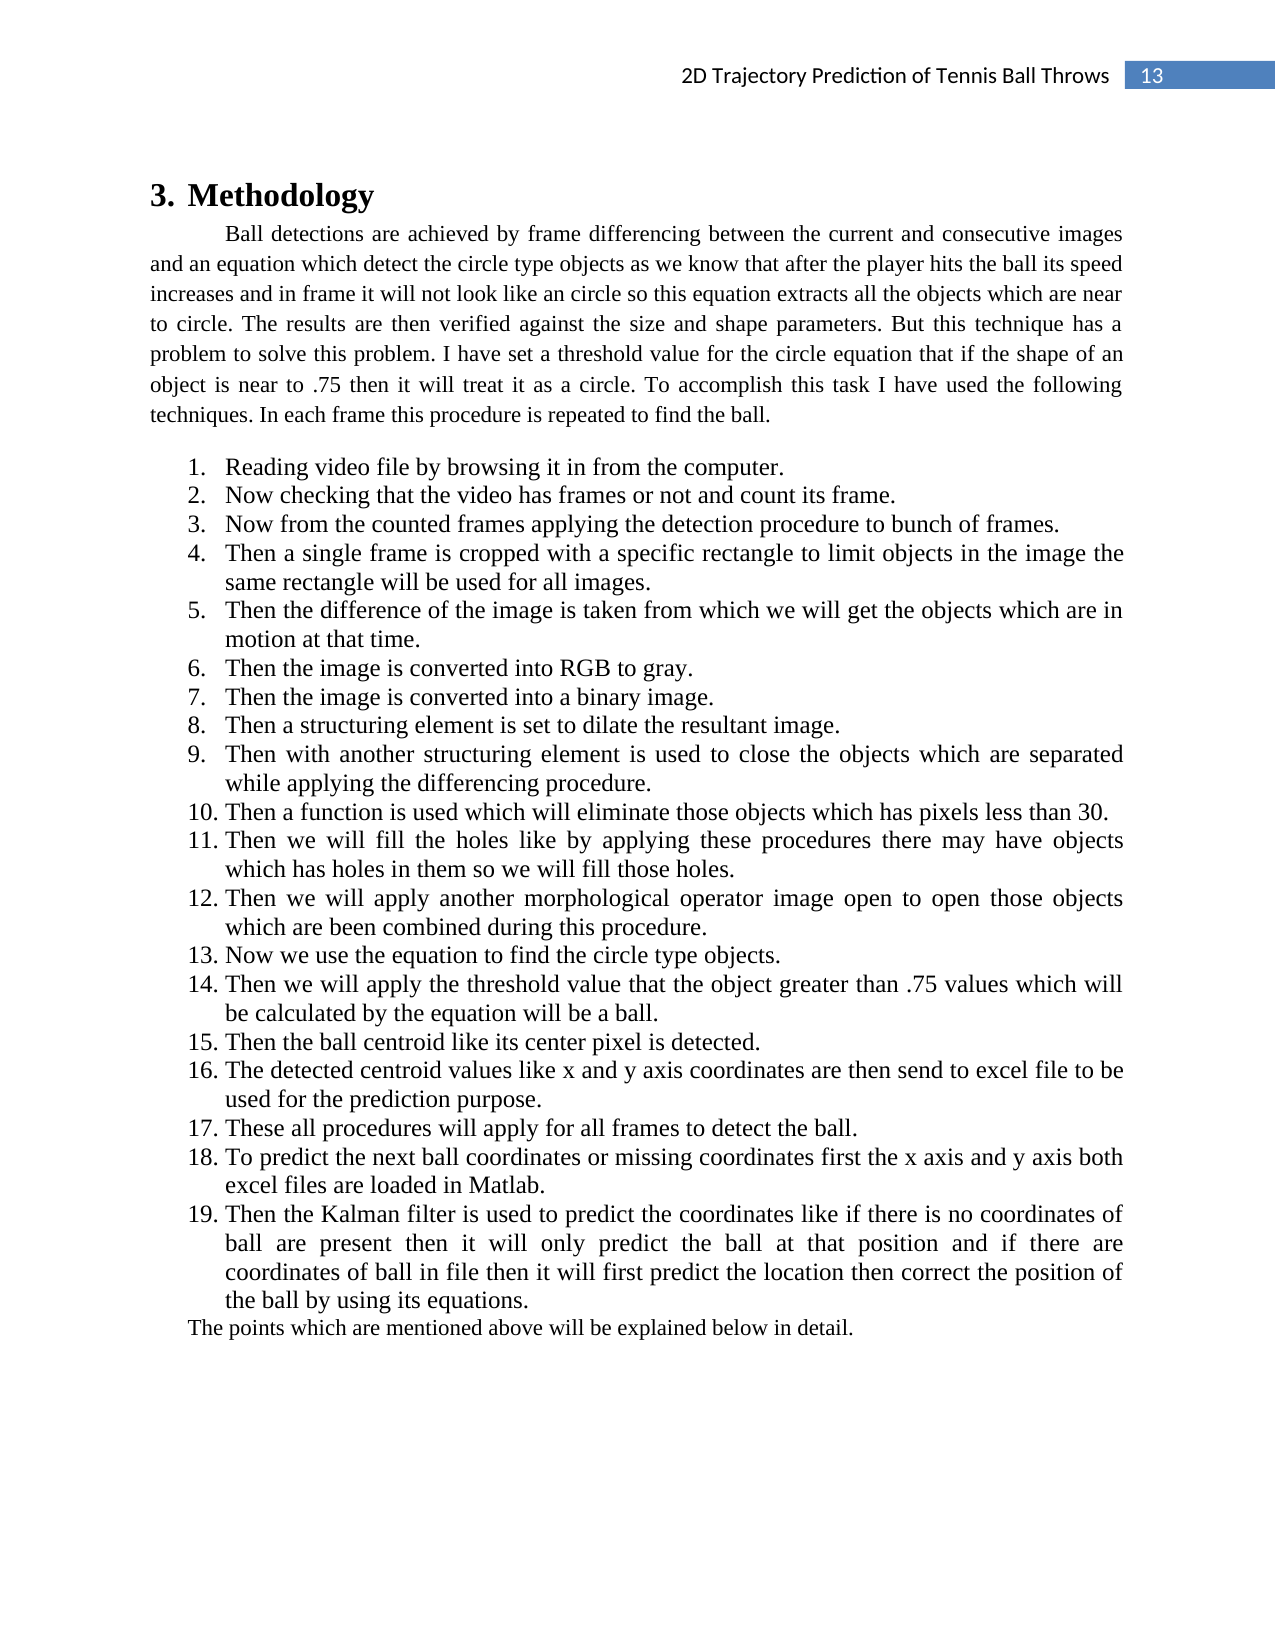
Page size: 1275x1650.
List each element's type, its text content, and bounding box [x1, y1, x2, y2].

text The points which are mentioned above will be explained below in detail. [187, 1314, 1125, 1341]
list Then we will apply the threshold value that the object greater than .75 values which will be calculated by the equation will be a ball. [187, 969, 1125, 1027]
list Then a function is used which will eliminate those objects which has pixels less than 30. [187, 797, 1125, 826]
list The detected centroid values like x and y axis coordinates are then send to excel file to be used for the prediction purpose. [187, 1056, 1125, 1113]
text Ball detections are achieved by frame differencing between the current and consecutive images and an equation which detect the circle type objects as we know that after the player hits the ball its speed increases and in frame it will not look like an circle so this equation extracts all the objects which are near to circle. The results are then verified against the size and shape parameters. But this technique has a problem to solve this problem. I have set a threshold value for the circle equation that if the shape of an object is near to .75 then it will treat it as a circle. To accomplish this task I have used the following techniques. In each frame this procedure is repeated to find the ball. [150, 219, 1125, 427]
list Then the difference of the image is taken from which we will get the objects which are in motion at that time. [187, 596, 1125, 653]
list Then a structuring element is set to dilate the resultant image. [187, 711, 1125, 739]
list Then the image is converted into RGB to gray. [187, 653, 1125, 682]
list To predict the next ball coordinates or missing coordinates first the x axis and y axis both excel files are loaded in Matlab. [187, 1142, 1125, 1199]
list Then the ball centroid like its center pixel is detected. [187, 1027, 1125, 1056]
list Now from the counted frames applying the detection procedure to bunch of frames. [187, 509, 1125, 538]
list Reading video file by browsing it in from the computer. [187, 452, 1125, 481]
subtitle Methodology [150, 175, 1125, 213]
list Now we use the equation to find the circle type objects. [187, 941, 1125, 969]
list Then we will apply another morphological operator image open to open those objects which are been combined during this procedure. [187, 883, 1125, 941]
list Now checking that the video has frames or not and count its frame. [187, 481, 1125, 509]
list Then we will fill the holes like by applying these procedures there may have objects which has holes in them so we will fill those holes. [187, 826, 1125, 883]
list Then a single frame is cropped with a specific rectangle to limit objects in the image the same rectangle will be used for all images. [187, 538, 1125, 596]
list These all procedures will apply for all frames to detect the ball. [187, 1113, 1125, 1142]
list Then the Kalman filter is used to predict the coordinates like if there is no coordinates of ball are present then it will only predict the ball at that position and if there are coordinates of ball in file then it will first predict the location then correct the position of the ball by using its equations. [187, 1199, 1125, 1314]
list Then the image is converted into a binary image. [187, 682, 1125, 711]
list Then with another structuring element is used to close the objects which are separated while applying the differencing procedure. [187, 739, 1125, 797]
